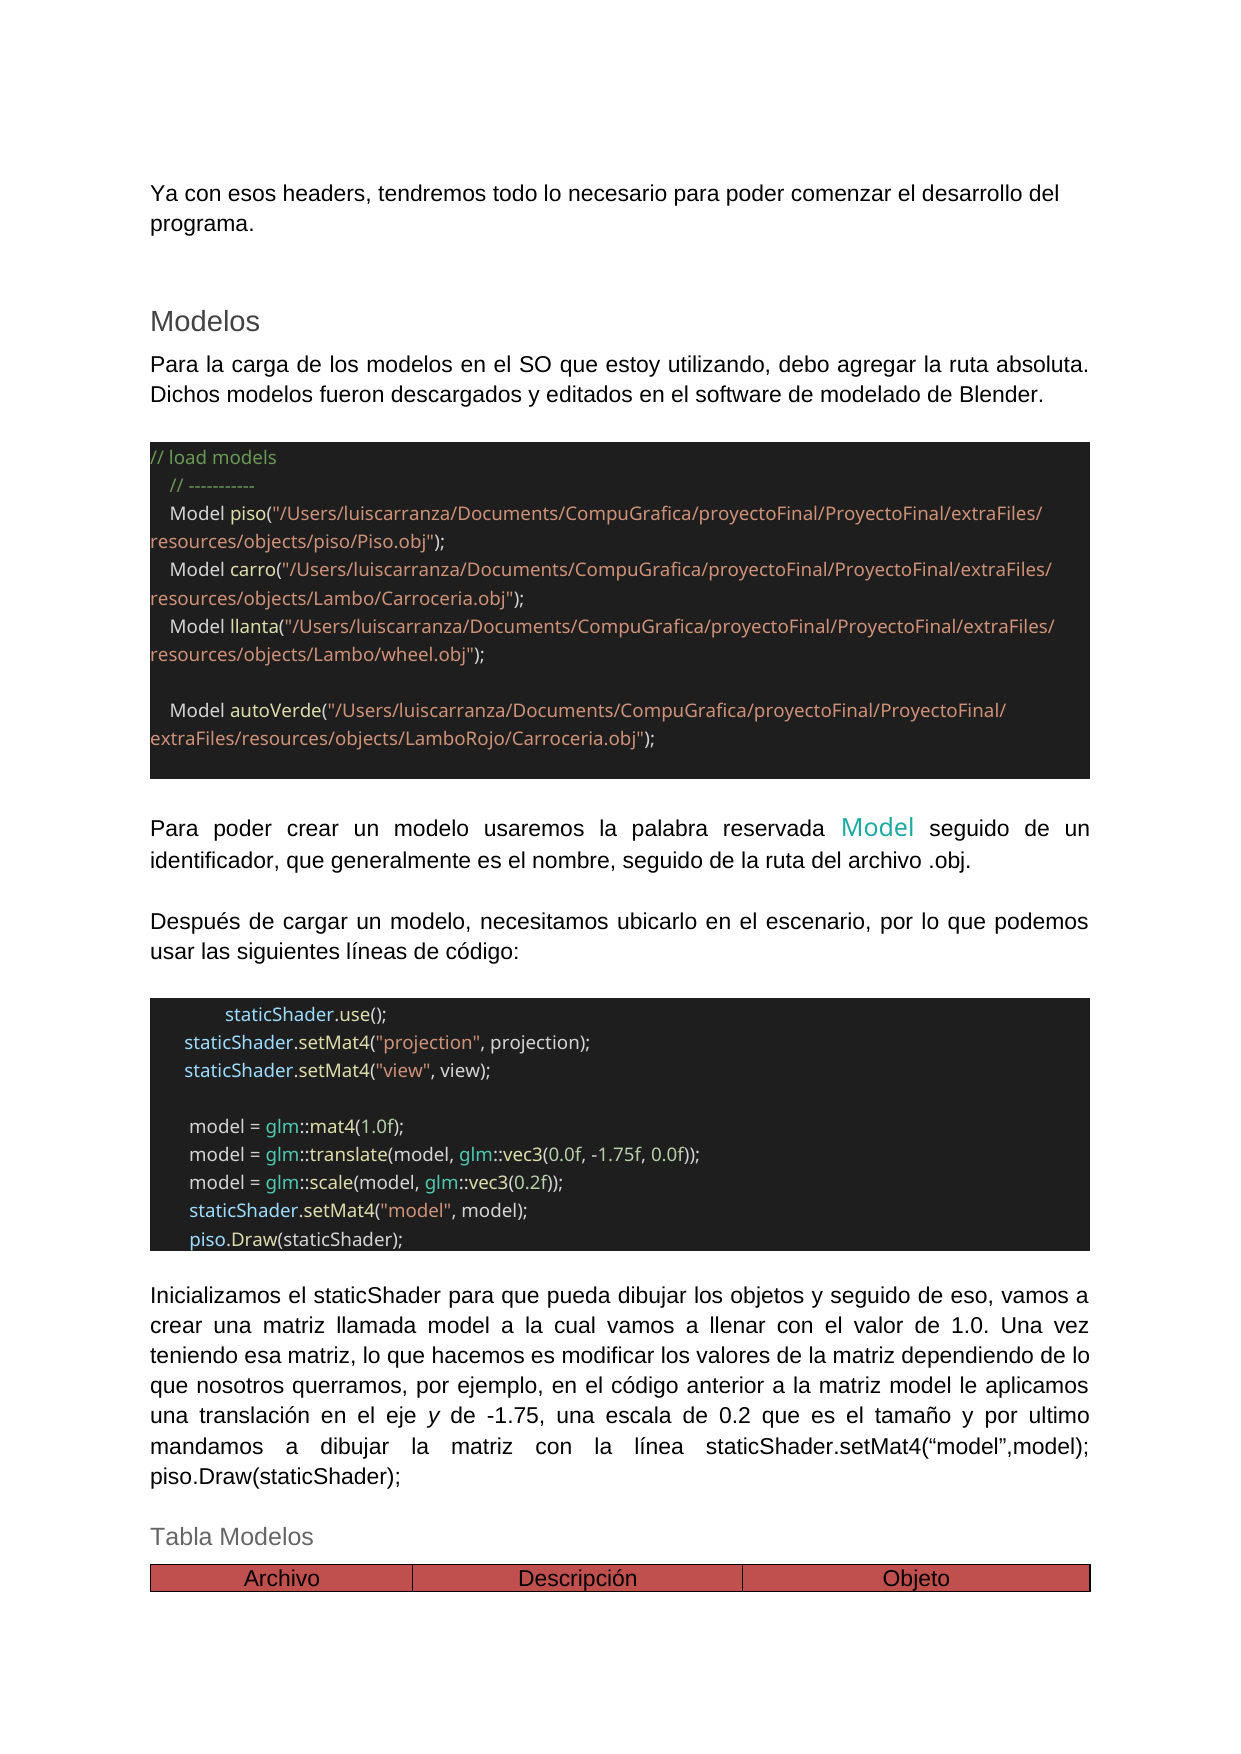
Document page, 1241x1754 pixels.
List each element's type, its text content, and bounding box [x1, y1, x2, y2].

text staticShader.setMat4("view", view); [150, 1054, 1090, 1083]
text staticShader.setMat4("projection", projection); [150, 1026, 1090, 1054]
text // ----------- [150, 470, 1090, 498]
text staticShader.use(); [150, 998, 1090, 1026]
text Para poder crear un modelo usaremos la palabra reservada Model seguido de un identificador, que generalmente es el nombre, seguido de la ruta del archivo .obj. [150, 809, 1090, 874]
text Model carro("/Users/luiscarranza/Documents/CompuGrafica/proyectoFinal/ProyectoFinal/extraFiles/resources/objects/Lambo/Carroceria.obj"); [150, 554, 1090, 610]
text // load models [150, 442, 1090, 470]
text staticShader.setMat4("model", model); [150, 1195, 1090, 1223]
text Model piso("/Users/luiscarranza/Documents/CompuGrafica/proyectoFinal/ProyectoFinal/extraFiles/resources/objects/piso/Piso.obj"); [150, 498, 1090, 554]
table_header Archivo [151, 1565, 412, 1591]
table_header Objeto [743, 1565, 1089, 1591]
text Después de cargar un modelo, necesitamos ubicarlo en el escenario, por lo que podemos usar las siguientes líneas de código: [150, 908, 1090, 964]
table_header Descripción [413, 1565, 742, 1591]
text Inicializamos el staticShader para que pueda dibujar los objetos y seguido de eso, vamos a crear una matriz llamada model a la cual vamos a llenar con el valor de 1.0. Una vez teniendo esa matriz, lo que hacemos es modificar los valores de la matriz dependiendo de lo que nosotros querramos, por ejemplo, en el código anterior a la matriz model le aplicamos una translación en el eje y de -1.75, una escala de 0.2 que es el tamaño y por ultimo mandamos a dibujar la matriz con la línea staticShader.setMat4(“model”,model); piso.Draw(staticShader); [150, 1282, 1090, 1489]
text model = glm::scale(model, glm::vec3(0.2f)); [150, 1167, 1090, 1195]
text model = glm::translate(model, glm::vec3(0.0f, -1.75f, 0.0f)); [150, 1139, 1090, 1167]
subtitle Modelos [150, 304, 1090, 338]
text Model autoVerde("/Users/luiscarranza/Documents/CompuGrafica/proyectoFinal/ProyectoFinal/extraFiles/resources/objects/LamboRojo/Carroceria.obj"); [150, 695, 1090, 751]
text Model llanta("/Users/luiscarranza/Documents/CompuGrafica/proyectoFinal/ProyectoFinal/extraFiles/resources/objects/Lambo/wheel.obj"); [150, 610, 1090, 667]
text Para la carga de los modelos en el SO que estoy utilizando, debo agregar la ruta absoluta. Dichos modelos fueron descargados y editados en el software de modelado de Blender. [150, 351, 1090, 408]
text model = glm::mat4(1.0f); [150, 1111, 1090, 1139]
text piso.Draw(staticShader); [150, 1223, 1090, 1251]
text Ya con esos headers, tendremos todo lo necesario para poder comenzar el desarrollo del programa. [150, 180, 1090, 237]
subtitle Tabla Modelos [150, 1522, 1090, 1551]
